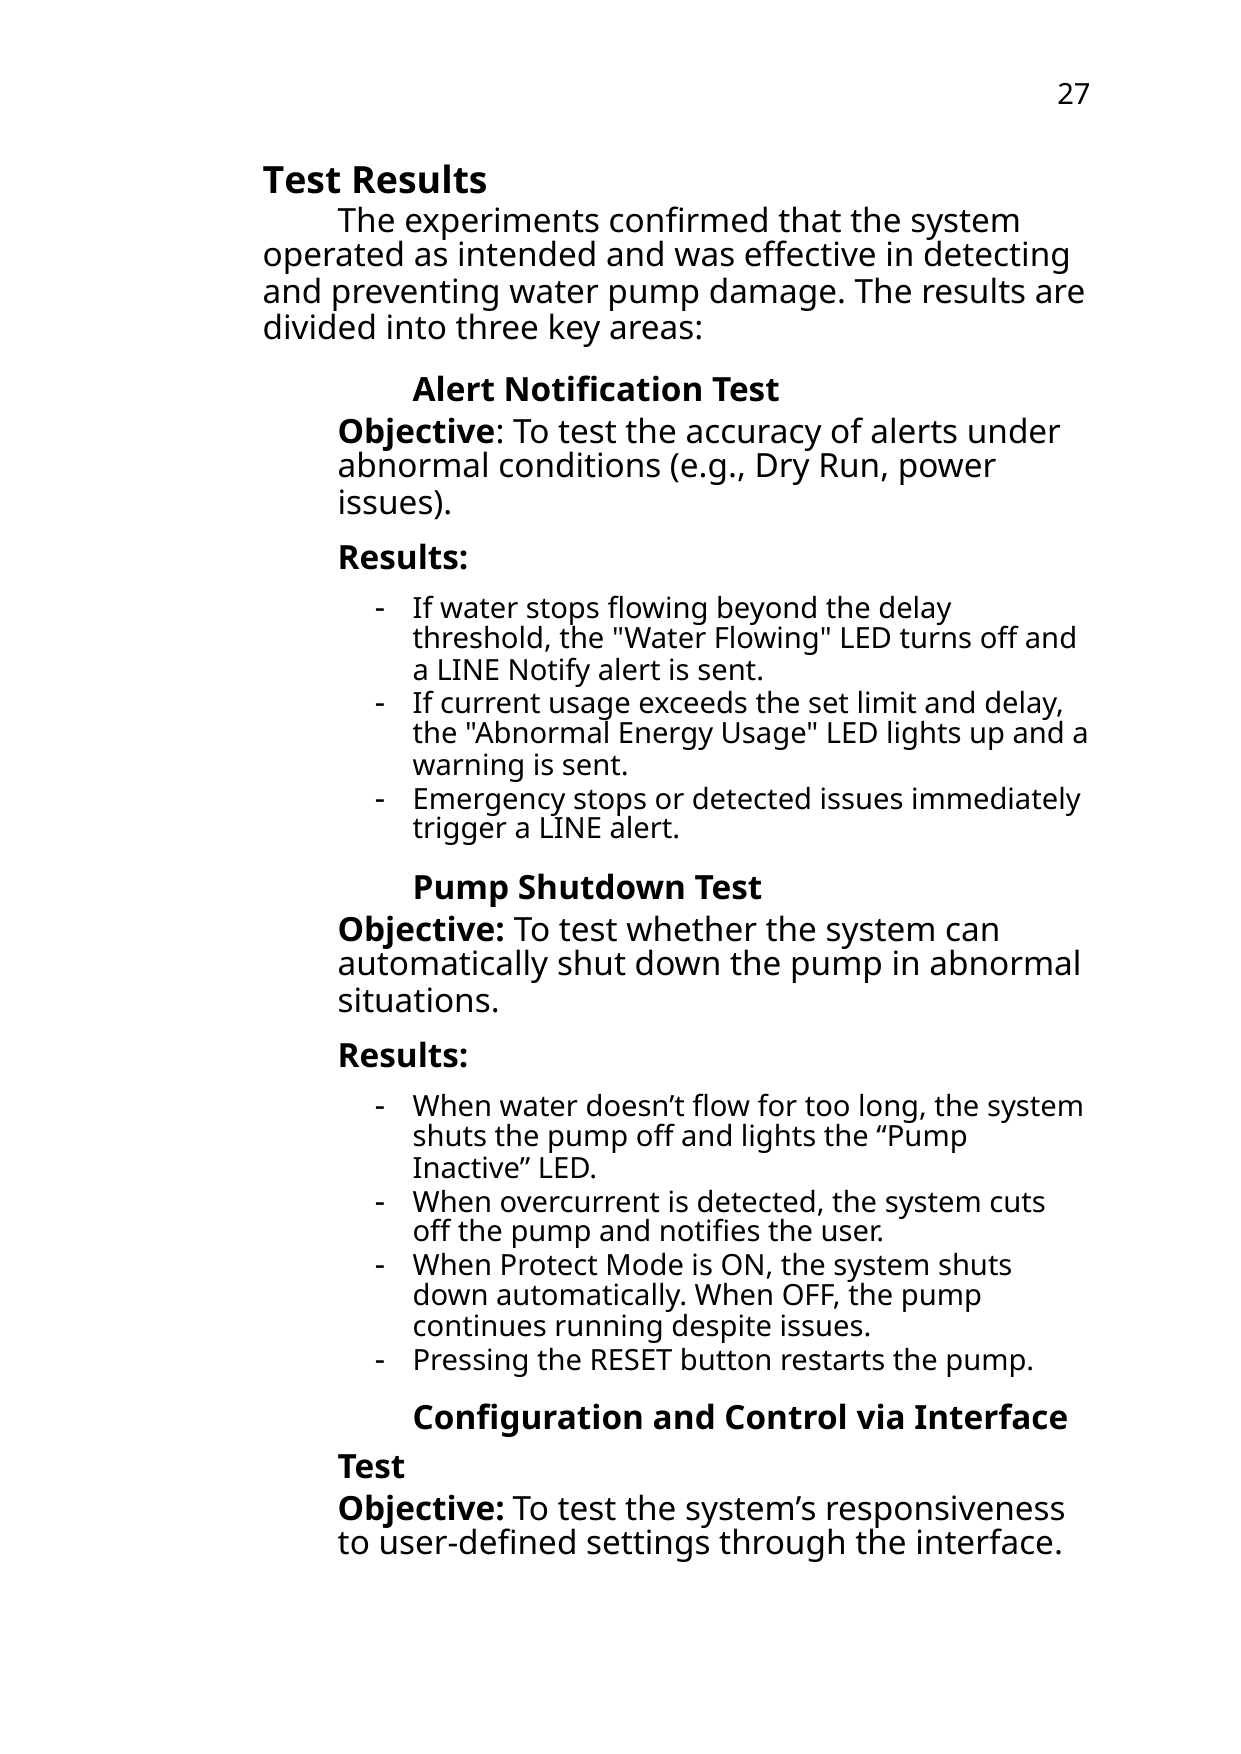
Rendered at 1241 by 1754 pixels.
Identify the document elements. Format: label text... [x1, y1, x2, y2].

subtitle Test Results [187, 153, 1090, 204]
list Emergency stops or detected issues immediately trigger a LINE alert. [375, 784, 1090, 847]
list Pressing the RESET button restarts the pump. [375, 1345, 1090, 1377]
text Objective: To test the system’s responsiveness to user-defined settings through the interface. [337, 1492, 1090, 1564]
subtitle Configuration and Control via Interface Test [337, 1394, 1090, 1488]
list If water stops flowing beyond the delay threshold, the "Water Flowing" LED turns off and a LINE Notify alert is sent. [375, 593, 1090, 689]
list When Protect Mode is ON, the system shuts down automatically. When OFF, the pump continues running despite issues. [375, 1250, 1090, 1345]
text Objective: To test whether the system can automatically shut down the pump in abnormal situations. [337, 913, 1090, 1022]
text Objective: To test the accuracy of alerts under abnormal conditions (e.g., Dry Run, power issues). [337, 415, 1090, 524]
subtitle Alert Notification Test [337, 366, 1090, 411]
subtitle Pump Shutdown Test [337, 864, 1090, 909]
list When water doesn’t flow for too long, the system shuts the pump off and lights the “Pump Inactive” LED. [375, 1091, 1090, 1187]
list When overcurrent is detected, the system cuts off the pump and notifies the user. [375, 1187, 1090, 1250]
text Results: [337, 1038, 1090, 1075]
list If current usage exceeds the set limit and delay, the "Abnormal Energy Usage" LED lights up and a warning is sent. [375, 689, 1090, 784]
text The experiments confirmed that the system operated as intended and was effective in detecting and preventing water pump damage. The results are divided into three key areas: [262, 204, 1090, 349]
text Results: [337, 541, 1090, 577]
